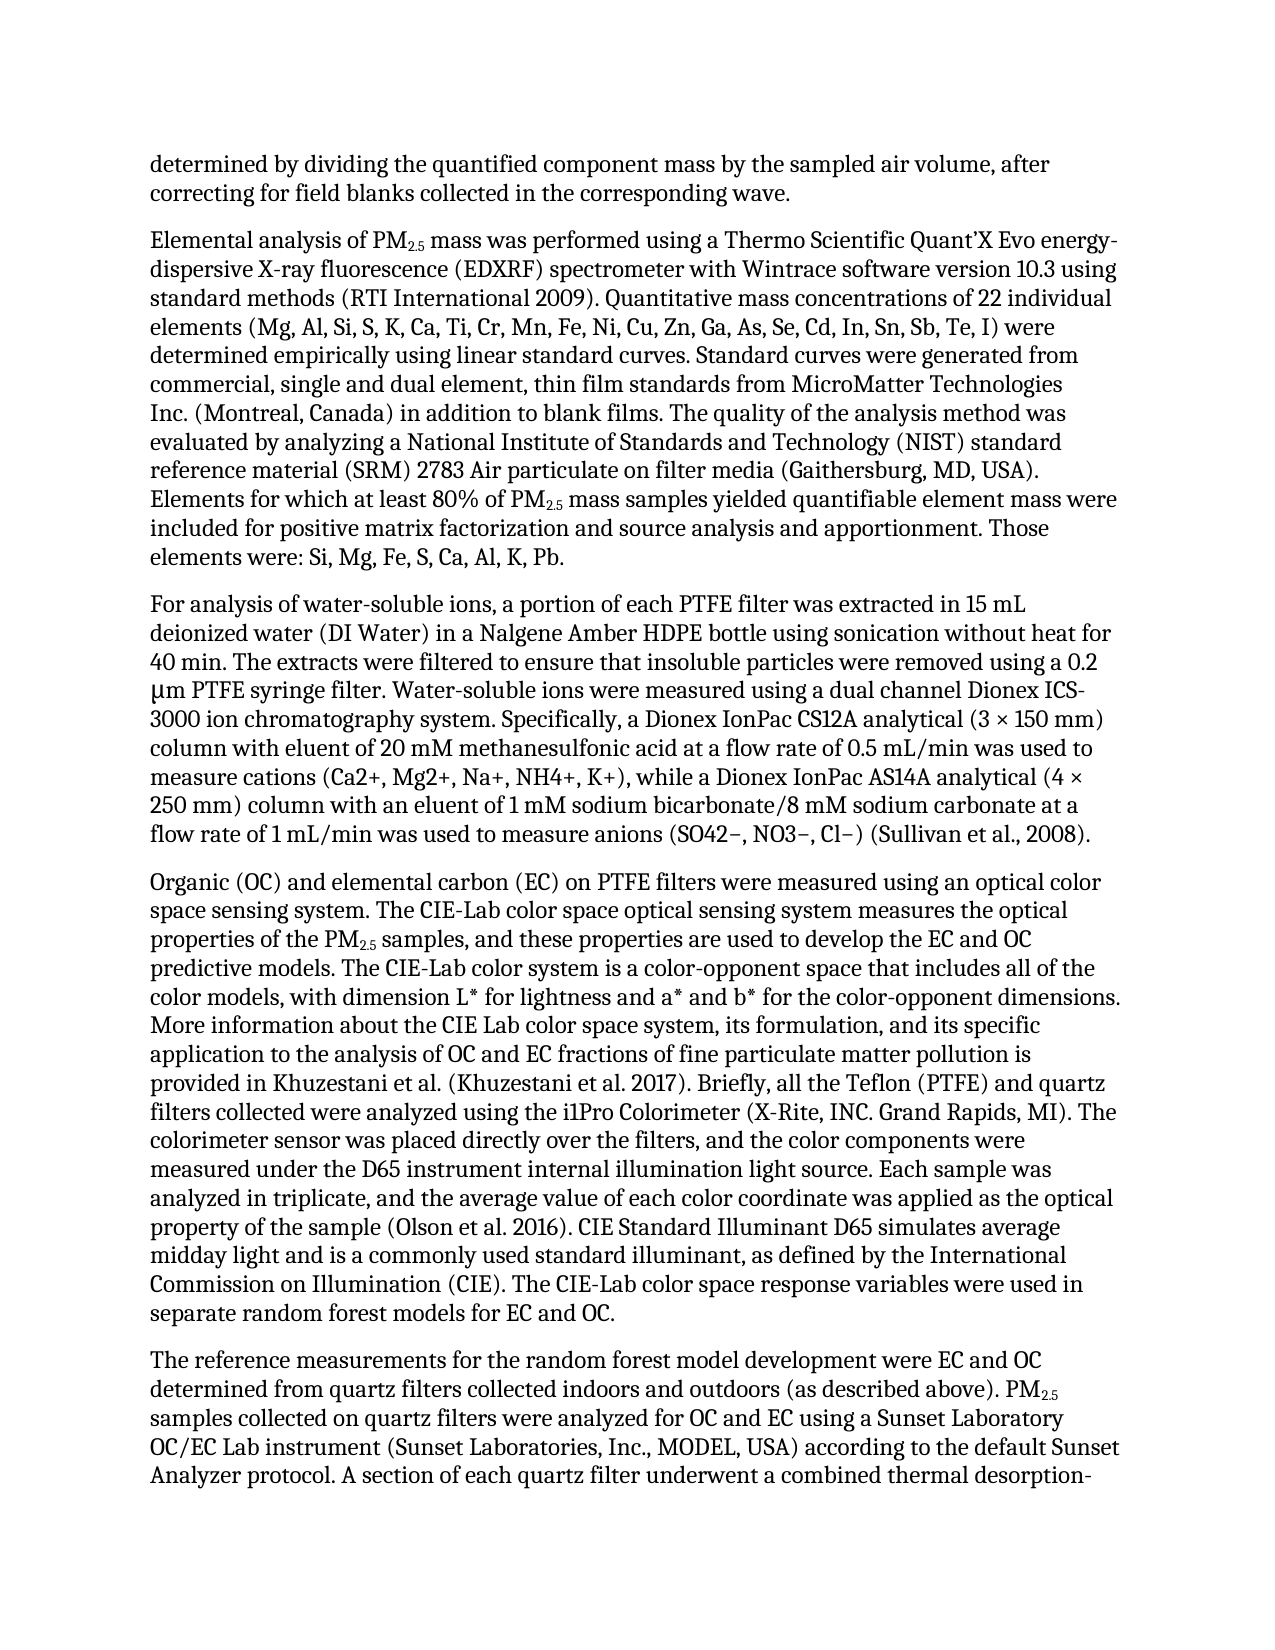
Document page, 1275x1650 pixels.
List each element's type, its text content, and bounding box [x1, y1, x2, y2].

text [150, 150, 1125, 207]
text Elemental analysis of PM2.5 mass was performed using a Thermo Scientific Quant’X Evo energy-dispersive X-ray fluorescence (EDXRF) spectrometer with Wintrace software version 10.3 using standard methods (RTI International 2009). Quantitative mass concentrations of 22 individual elements (Mg, Al, Si, S, K, Ca, Ti, Cr, Mn, Fe, Ni, Cu, Zn, Ga, As, Se, Cd, In, Sn, Sb, Te, I) were determined empirically using linear standard curves. Standard curves were generated from commercial, single and dual element, thin film standards from MicroMatter Technologies Inc. (Montreal, Canada) in addition to blank films. The quality of the analysis method was evaluated by analyzing a National Institute of Standards and Technology (NIST) standard reference material (SRM) 2783 Air particulate on filter media (Gaithersburg, MD, USA). Elements for which at least 80% of PM2.5 mass samples yielded quantifiable element mass were included for positive matrix factorization and source analysis and apportionment. Those elements were: Si, Mg, Fe, S, Ca, Al, K, Pb. [150, 226, 1125, 571]
text Organic (OC) and elemental carbon (EC) on PTFE filters were measured using an optical color space sensing system. The CIE-Lab color space optical sensing system measures the optical properties of the PM2.5 samples, and these properties are used to develop the EC and OC predictive models. The CIE-Lab color system is a color-opponent space that includes all of the color models, with dimension L* for lightness and a* and b* for the color-opponent dimensions. More information about the CIE Lab color space system, its formulation, and its specific application to the analysis of OC and EC fractions of fine particulate matter pollution is provided in Khuzestani et al. (Khuzestani et al. 2017). Briefly, all the Teflon (PTFE) and quartz filters collected were analyzed using the i1Pro Colorimeter (X-Rite, INC. Grand Rapids, MI). The colorimeter sensor was placed directly over the filters, and the color components were measured under the D65 instrument internal illumination light source. Each sample was analyzed in triplicate, and the average value of each color coordinate was applied as the optical property of the sample (Olson et al. 2016). CIE Standard Illuminant D65 simulates average midday light and is a commonly used standard illuminant, as defined by the International Commission on Illumination (CIE). The CIE-Lab color space response variables were used in separate random forest models for EC and OC. [150, 867, 1125, 1327]
text For analysis of water-soluble ions, a portion of each PTFE filter was extracted in 15 mL deionized water (DI Water) in a Nalgene Amber HDPE bottle using sonication without heat for 40 min. The extracts were filtered to ensure that insoluble particles were removed using a 0.2 μm PTFE syringe filter. Water-soluble ions were measured using a dual channel Dionex ICS-3000 ion chromatography system. Specifically, a Dionex IonPac CS12A analytical (3 × 150 mm) column with eluent of 20 mM methanesulfonic acid at a flow rate of 0.5 mL/min was used to measure cations (Ca2+, Mg2+, Na+, NH4+, K+), while a Dionex IonPac AS14A analytical (4 × 250 mm) column with an eluent of 1 mM sodium bicarbonate/8 mM sodium carbonate at a flow rate of 1 mL/min was used to measure anions (SO42−, NO3−, Cl−) (Sullivan et al., 2008). [150, 590, 1125, 849]
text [150, 1346, 1125, 1490]
